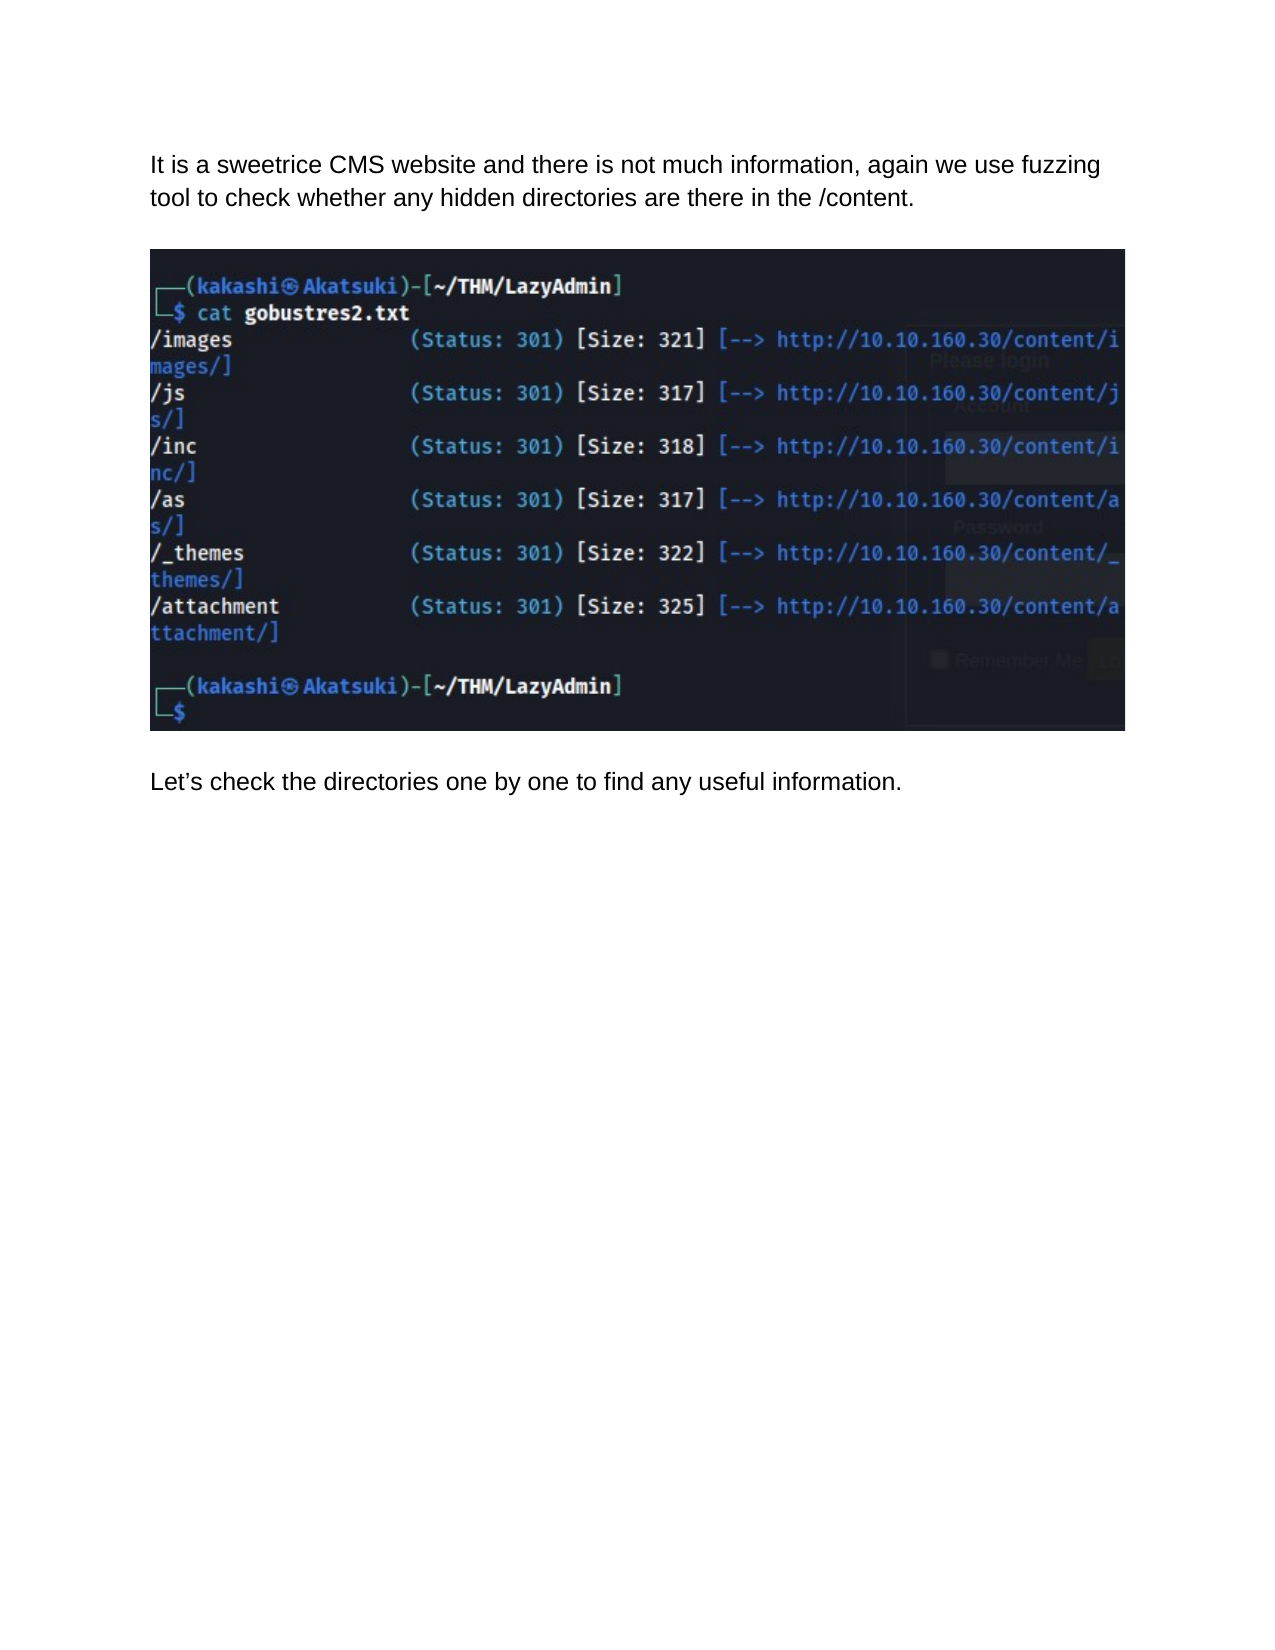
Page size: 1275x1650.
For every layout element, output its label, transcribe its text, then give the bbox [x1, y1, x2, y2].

text It is a sweetrice CMS website and there is not much information, again we use fuzzing tool to check whether any hidden directories are there in the /content. [150, 150, 1125, 212]
text Let’s check the directories one by one to find any useful information. [150, 767, 1125, 796]
picture [150, 249, 1125, 731]
